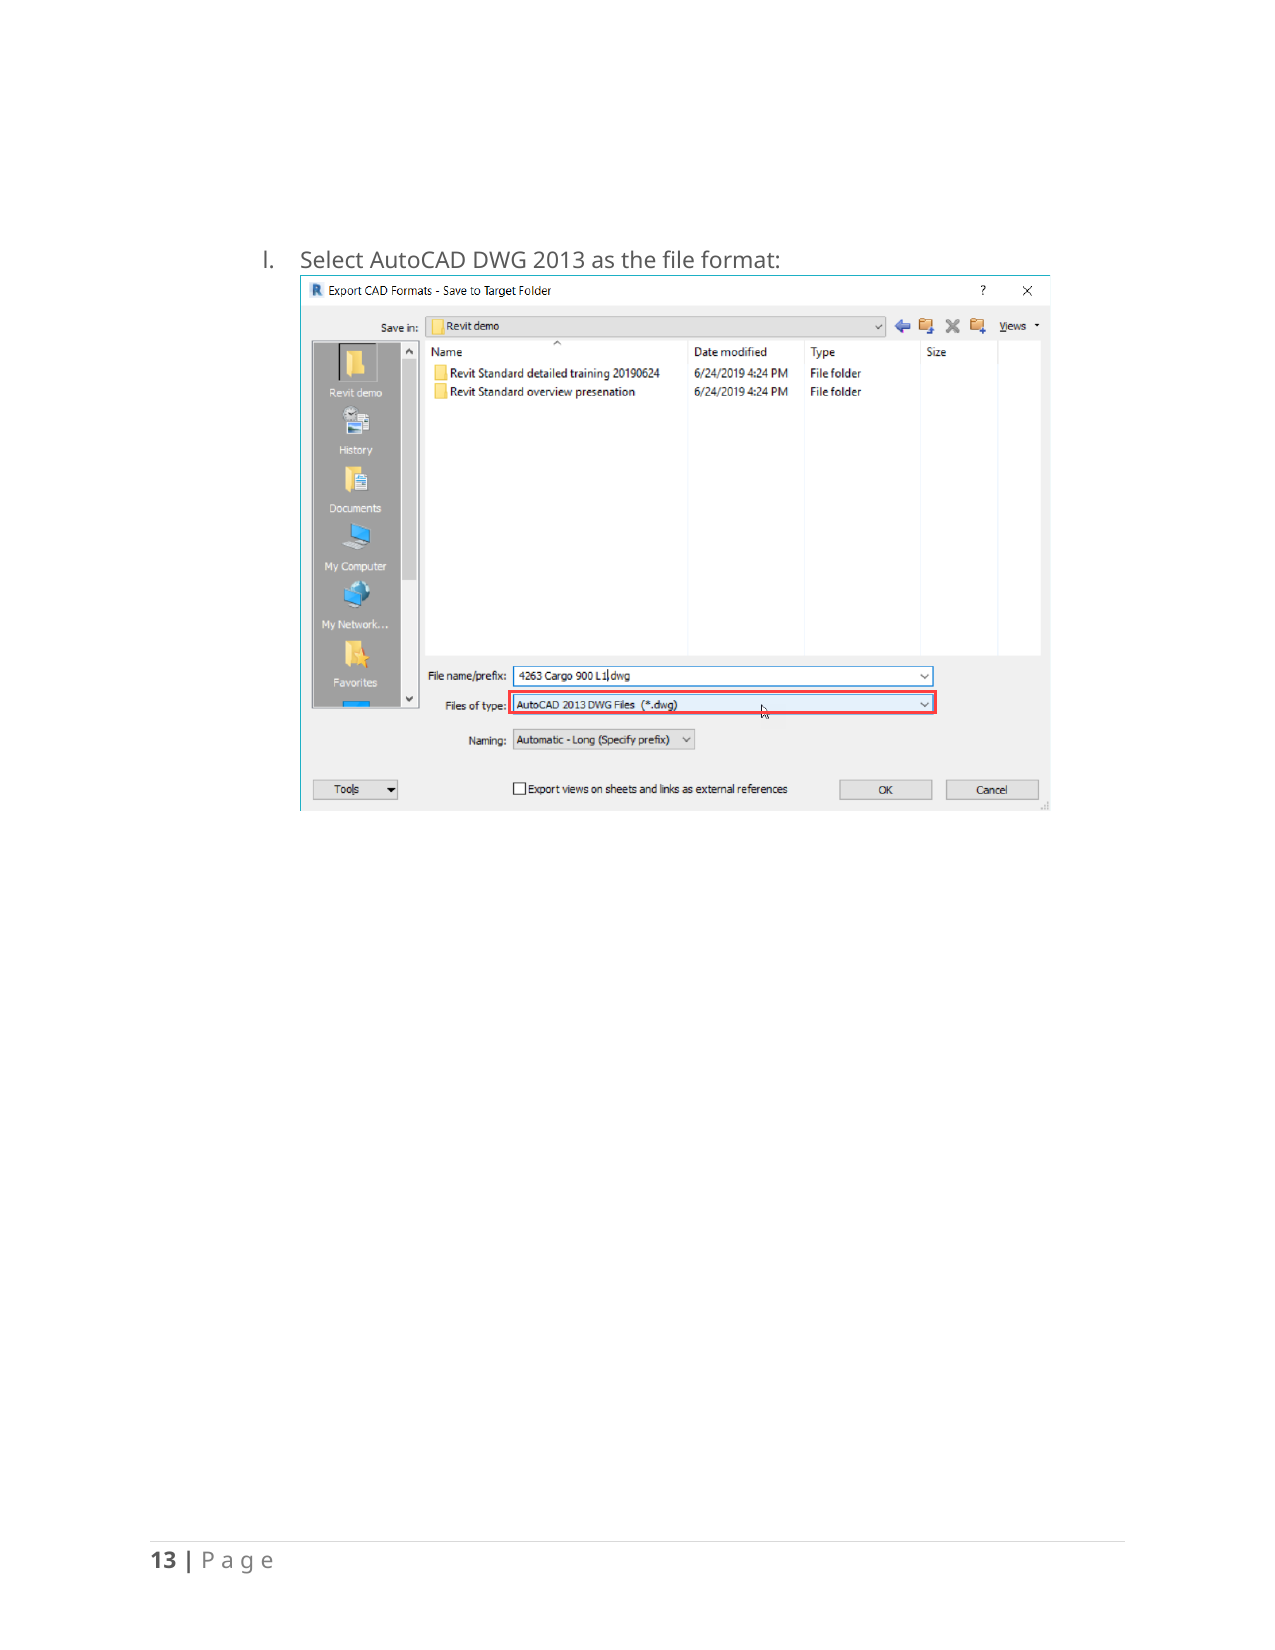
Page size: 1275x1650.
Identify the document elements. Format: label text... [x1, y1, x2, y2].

picture [300, 275, 1050, 811]
